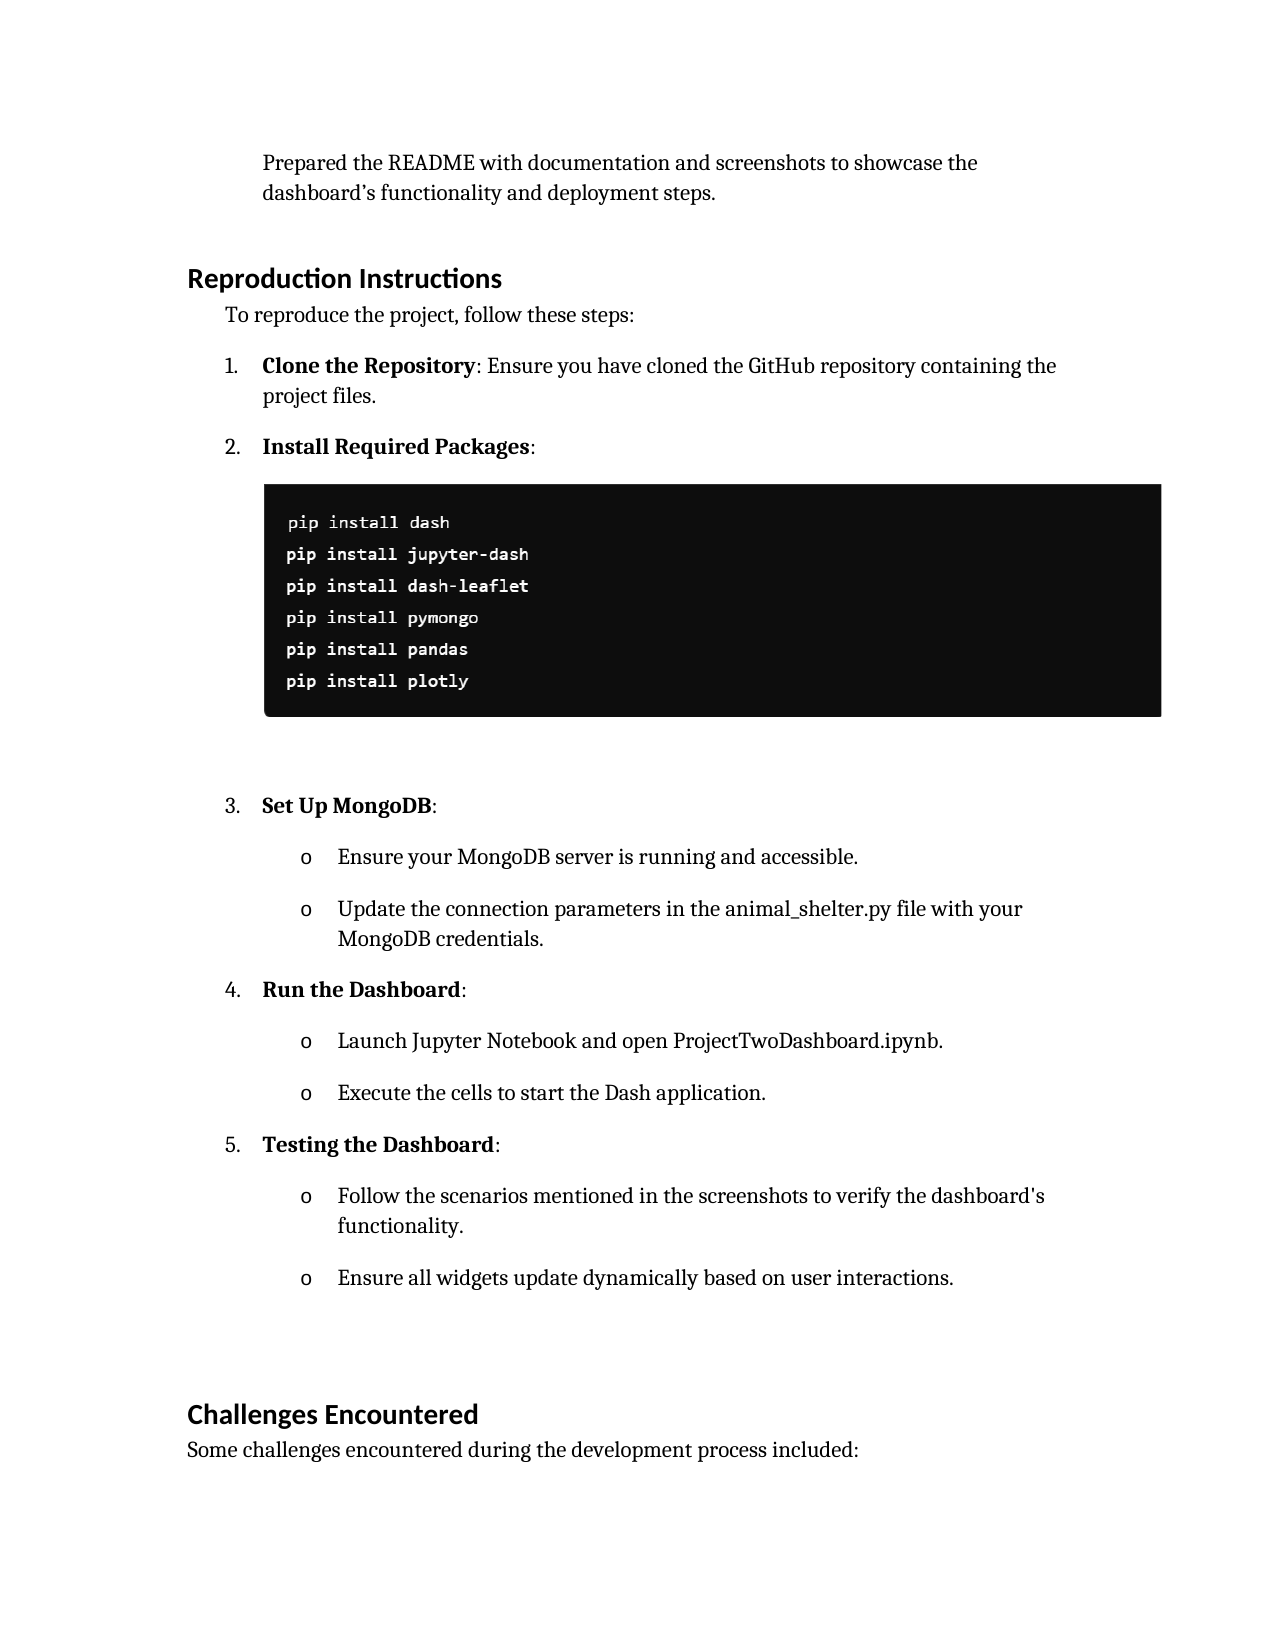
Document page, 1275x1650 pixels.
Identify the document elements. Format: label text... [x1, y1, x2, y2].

list Ensure all widgets update dynamically based on user interactions. [300, 1264, 1087, 1291]
list Follow the scenarios mentioned in the screenshots to verify the dashboard's functionality. [300, 1183, 1087, 1240]
text To reproduce the project, follow these steps: [225, 301, 1087, 328]
list Run the Dashboard: [225, 977, 1087, 1003]
list Testing the Dashboard: [225, 1132, 1087, 1158]
text Some challenges encountered during the development process included: [187, 1437, 1087, 1463]
text Prepared the README with documentation and screenshots to showcase the dashboard’s functionality and deployment steps. [262, 150, 1087, 207]
list Update the connection parameters in the animal_shelter.py file with your MongoDB credentials. [300, 895, 1087, 952]
subtitle Reproduction Instructions [187, 260, 1087, 296]
list Clone the Repository: Ensure you have cloned the GitHub repository containing the project files. [225, 352, 1087, 409]
picture [262, 484, 1162, 717]
list Ensure your MongoDB server is running and accessible. [300, 844, 1087, 871]
list Install Required Packages: [225, 434, 1087, 460]
list Execute the cells to start the Dash application. [300, 1080, 1087, 1107]
list Set Up MongoDB: [225, 793, 1087, 819]
subtitle Challenges Encountered [187, 1396, 1087, 1432]
list Launch Jupyter Notebook and open ProjectTwoDashboard.ipynb. [300, 1028, 1087, 1055]
